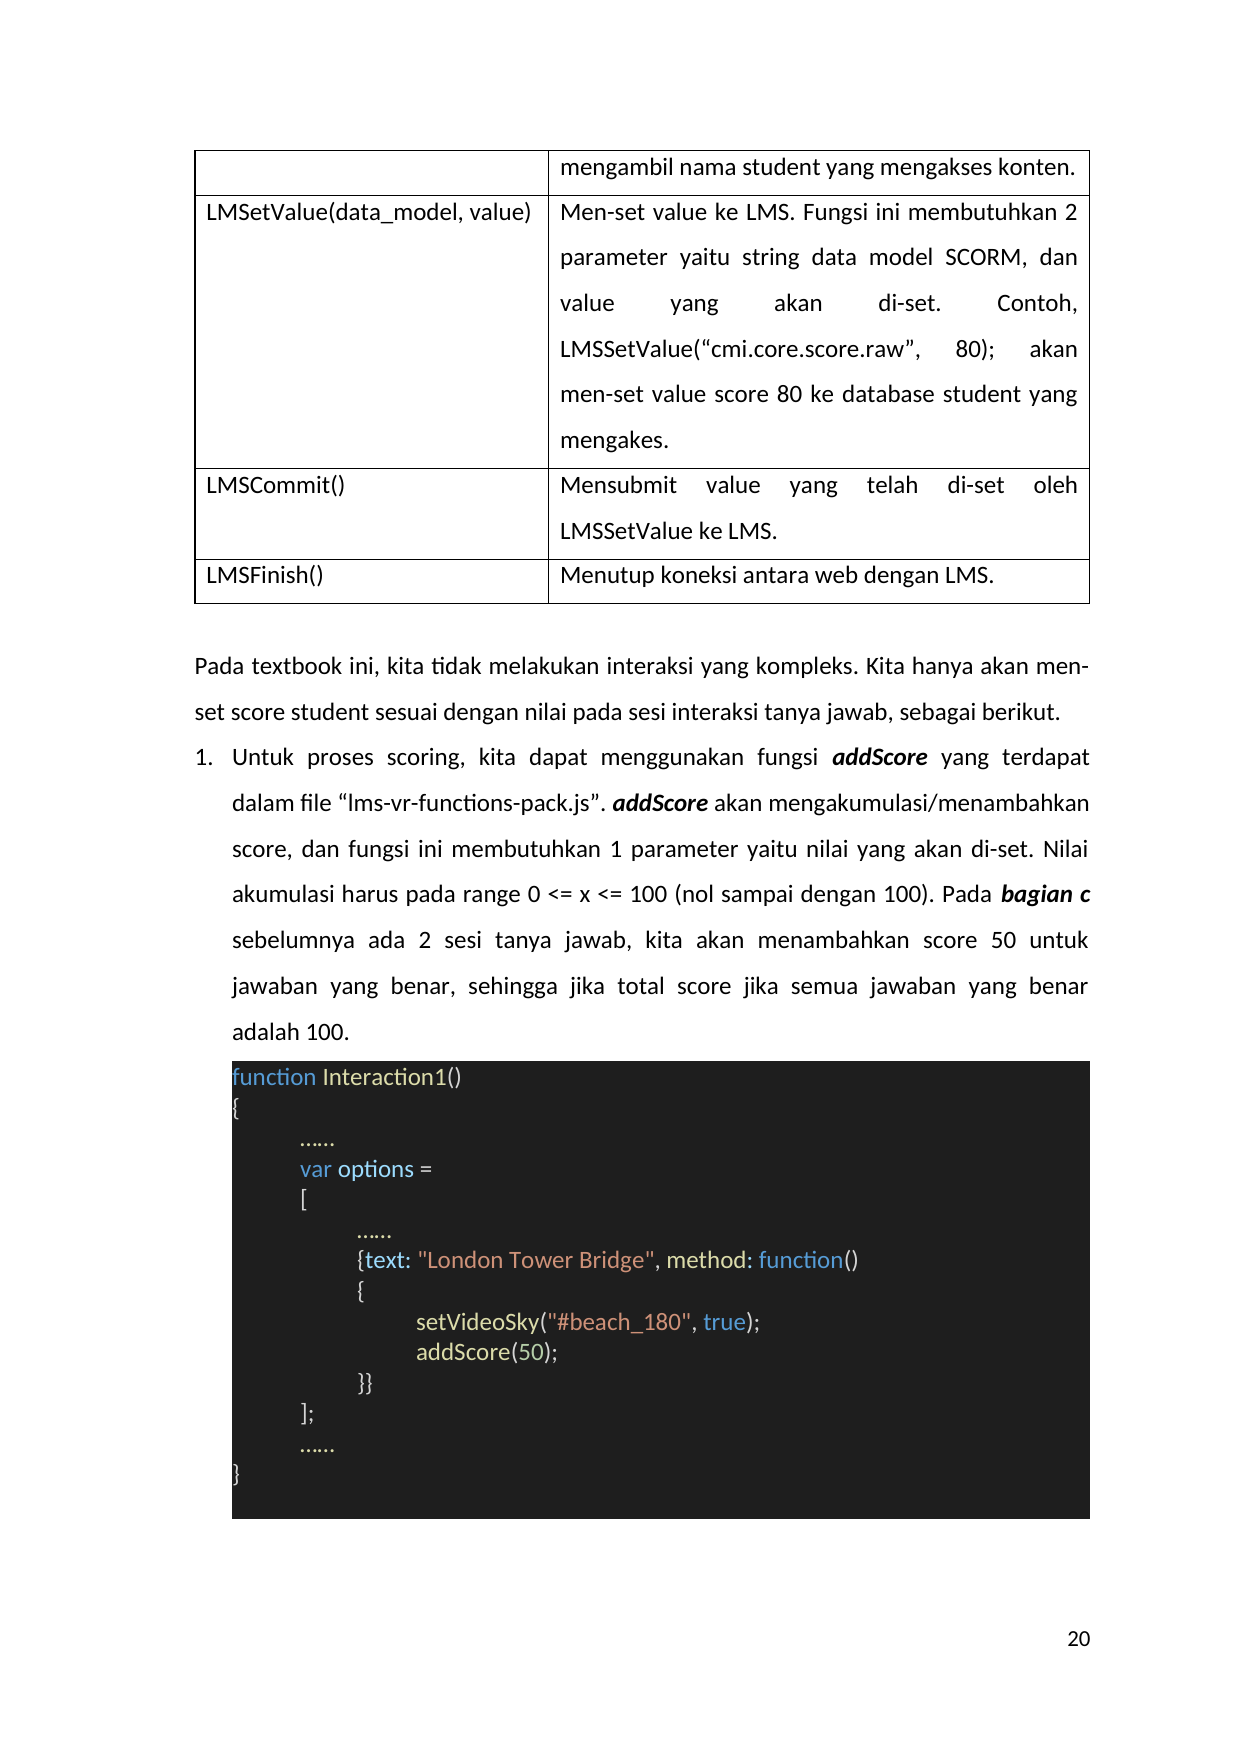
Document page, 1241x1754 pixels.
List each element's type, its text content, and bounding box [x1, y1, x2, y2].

list …… [232, 1122, 1090, 1153]
table_cell LMSetValue(data_model, value) [196, 196, 548, 468]
list } [232, 1458, 1090, 1489]
list Untuk proses scoring, kita dapat menggunakan fungsi addScore yang terdapat dalam file “lms-vr-functions-pack.js”. addScore akan mengakumulasi/menambahkan score, dan fungsi ini membutuhkan 1 parameter yaitu nilai yang akan di-set. Nilai akumulasi harus pada range 0 <= x <= 100 (nol sampai dengan 100). Pada bagian c sebelumnya ada 2 sesi tanya jawab, kita akan menambahkan score 50 untuk jawaban yang benar, sehingga jika total score jika semua jawaban yang benar adalah 100. [194, 741, 1090, 1046]
list …… [232, 1428, 1090, 1458]
list var options = [232, 1153, 1090, 1183]
table_cell Men-set value ke LMS. Fungsi ini membutuhkan 2 parameter yaitu string data model SCORM, dan value yang akan di-set. Contoh, LMSSetValue(“cmi.core.score.raw”, 80); akan men-set value score 80 ke database student yang mengakes. [549, 196, 1089, 468]
list …… [232, 1214, 1090, 1244]
table_cell Menutup koneksi antara web dengan LMS. [549, 560, 1089, 603]
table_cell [549, 151, 1089, 195]
list {text: "London Tower Bridge", method: function() [232, 1244, 1090, 1275]
table_cell Mensubmit value yang telah di-set oleh LMSSetValue ke LMS. [549, 469, 1089, 558]
list function Interaction1() [232, 1061, 1090, 1092]
list { [232, 1275, 1090, 1306]
list ]; [232, 1397, 1090, 1428]
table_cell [196, 151, 548, 195]
list Pada textbook ini, kita tidak melakukan interaksi yang kompleks. Kita hanya akan men-set score student sesuai dengan nilai pada sesi interaksi tanya jawab, sebagai berikut. [194, 650, 1090, 726]
table_cell LMSCommit() [196, 469, 548, 558]
list }} [232, 1367, 1090, 1397]
list setVideoSky("#beach_180", true); [232, 1306, 1090, 1336]
list { [232, 1092, 1090, 1122]
table_cell LMSFinish() [196, 560, 548, 603]
list [ [232, 1183, 1090, 1214]
list addScore(50); [232, 1336, 1090, 1367]
